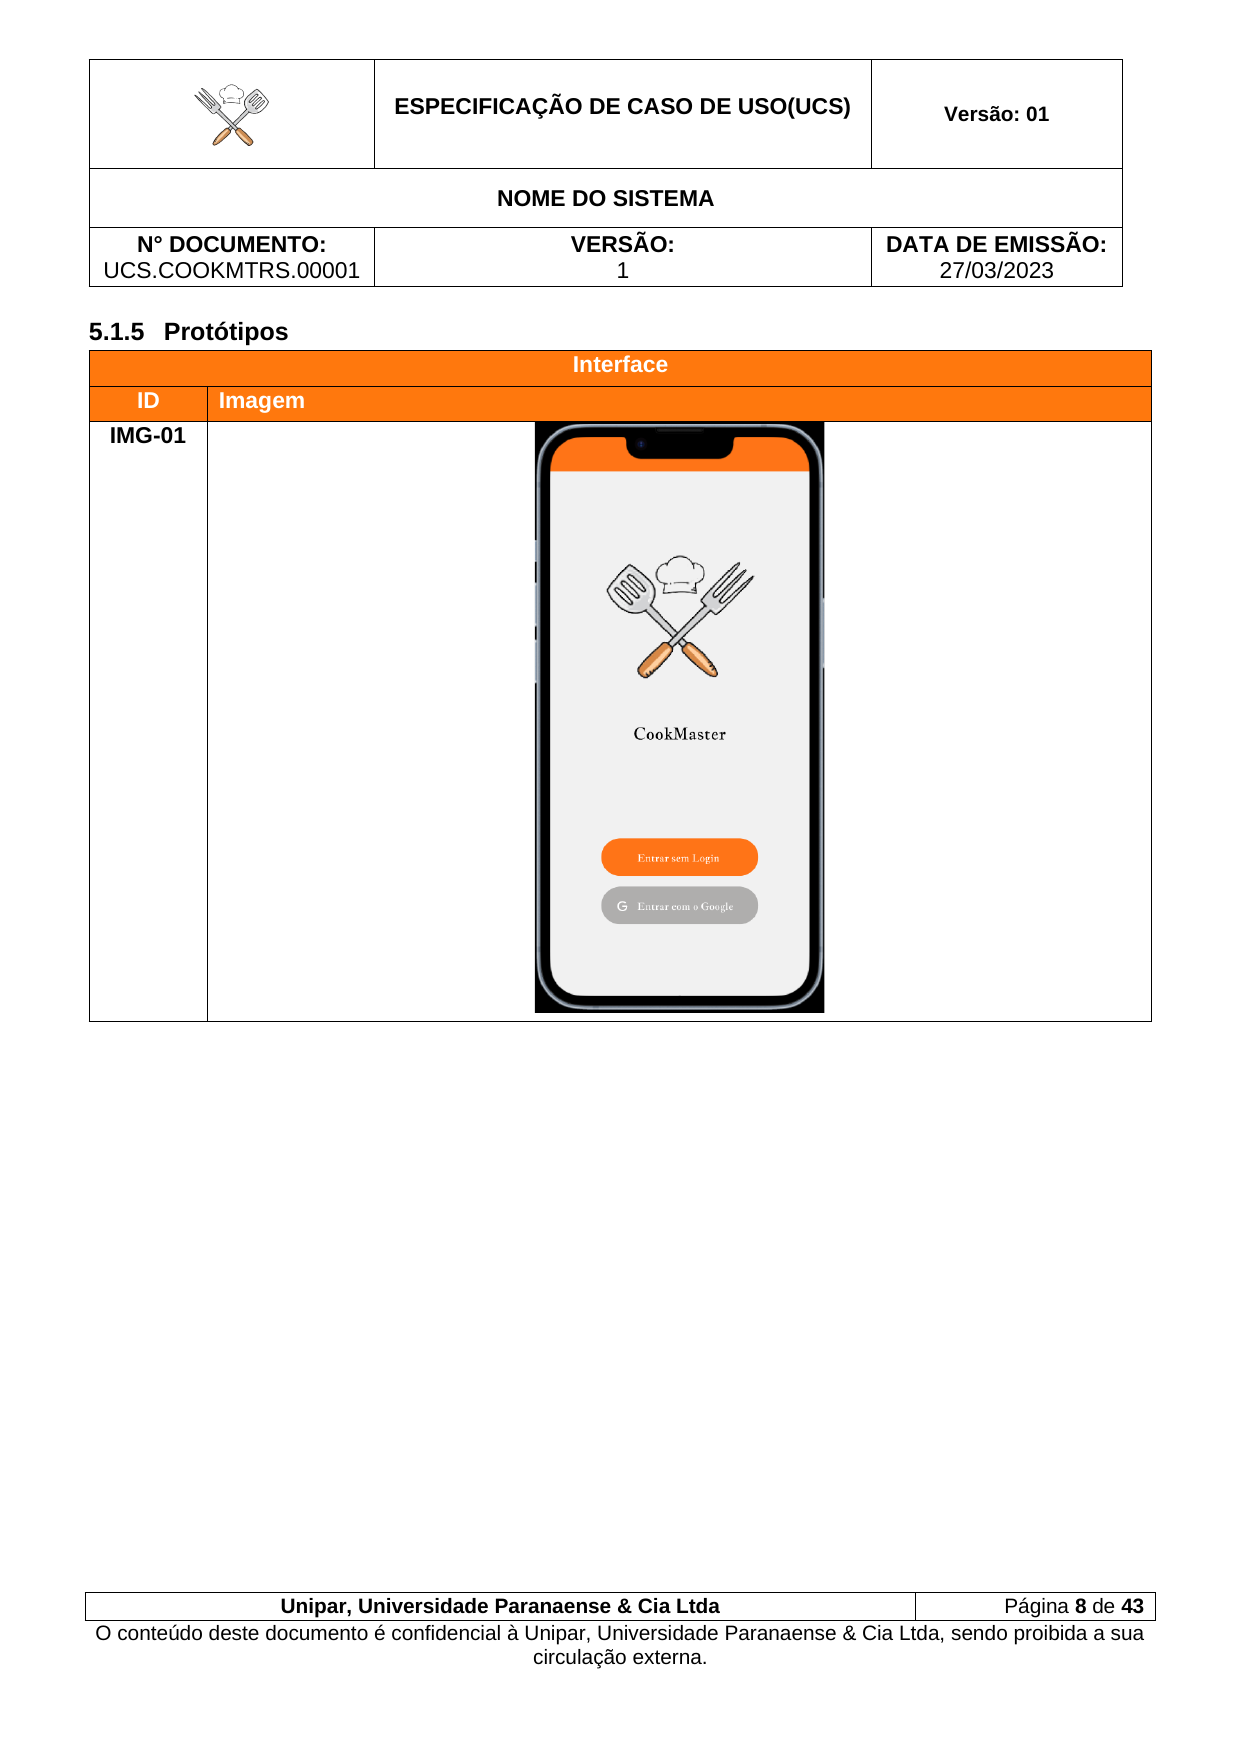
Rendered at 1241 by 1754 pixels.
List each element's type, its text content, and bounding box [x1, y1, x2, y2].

table_cell [208, 422, 1151, 1021]
table_cell [90, 422, 207, 1021]
table_header Interface [90, 351, 1151, 386]
subtitle Protótipos [89, 317, 1152, 346]
table_cell Imagem [208, 387, 1151, 421]
table_cell ID [90, 387, 207, 421]
picture [177, 60, 286, 168]
picture [534, 422, 825, 1013]
